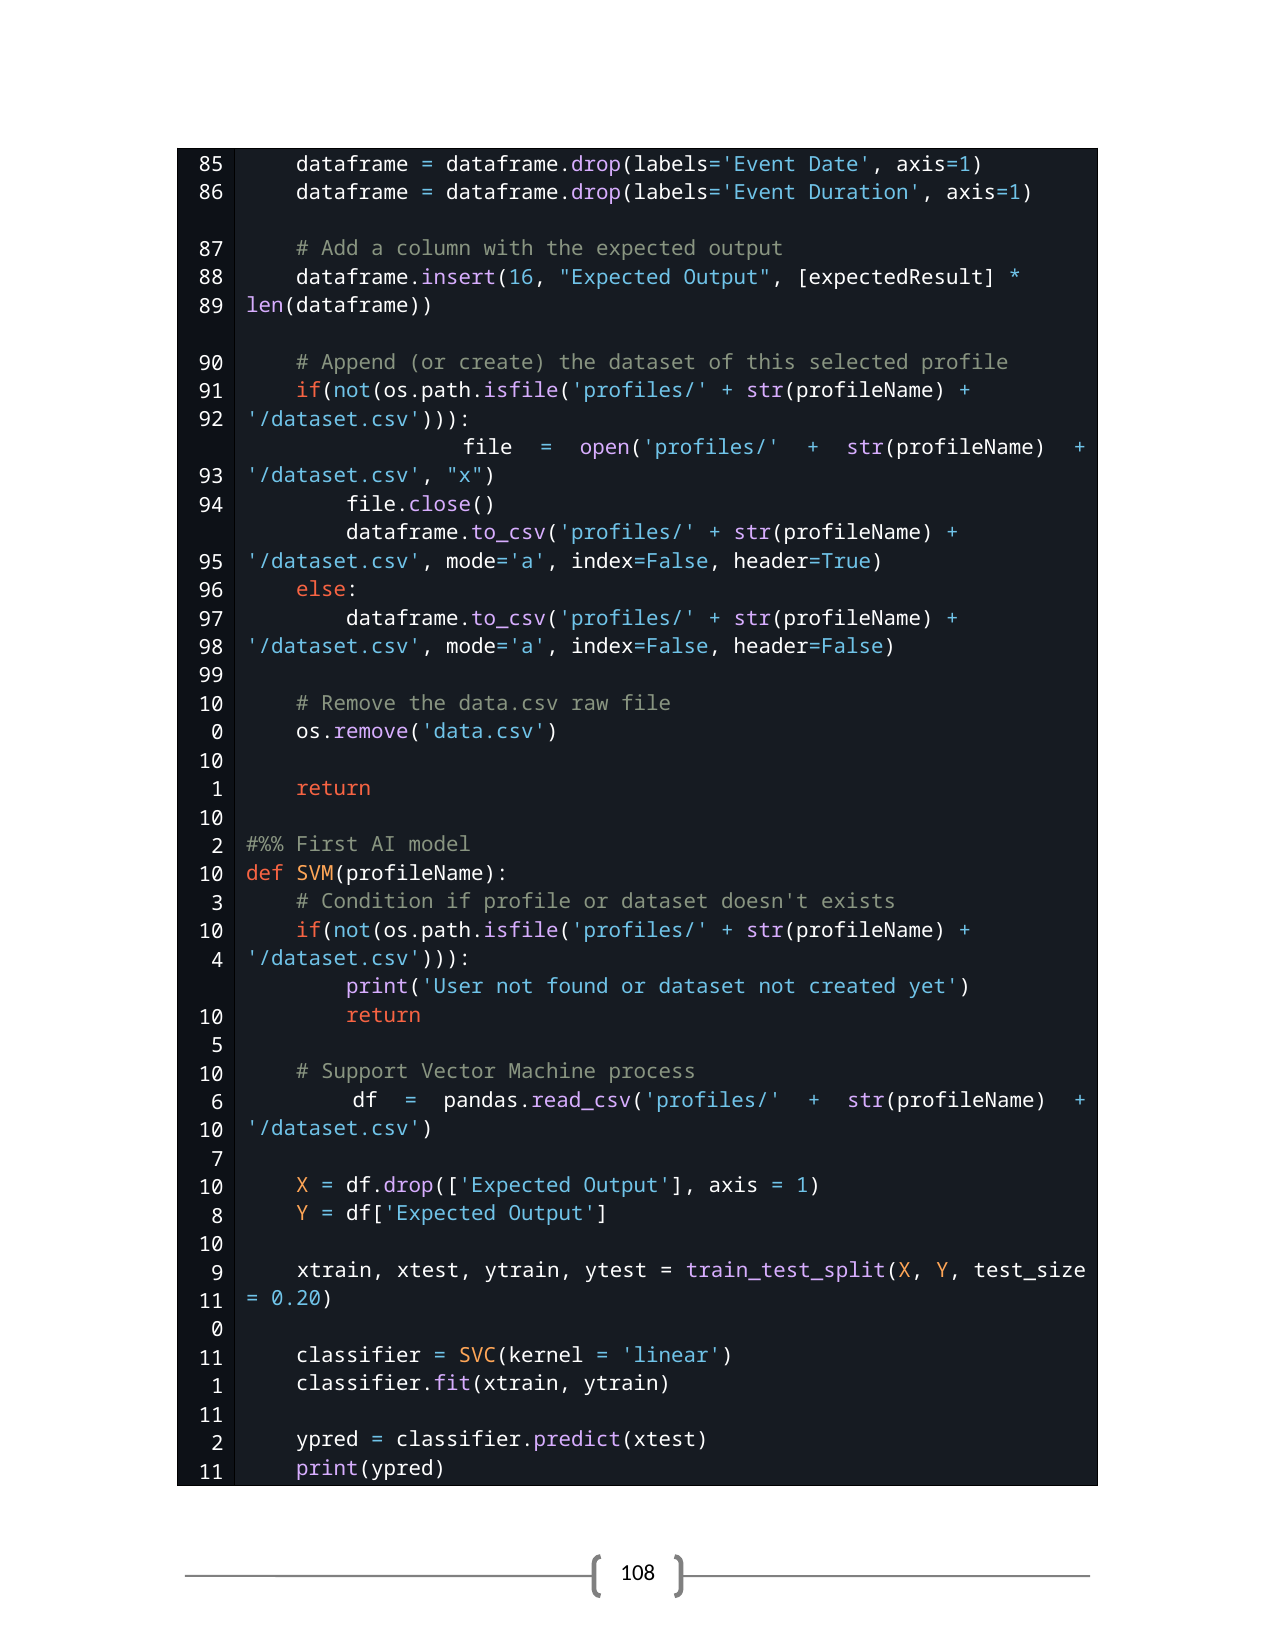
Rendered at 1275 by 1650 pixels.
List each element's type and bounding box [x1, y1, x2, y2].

table_header [235, 149, 1097, 1485]
table_header [178, 149, 234, 1485]
